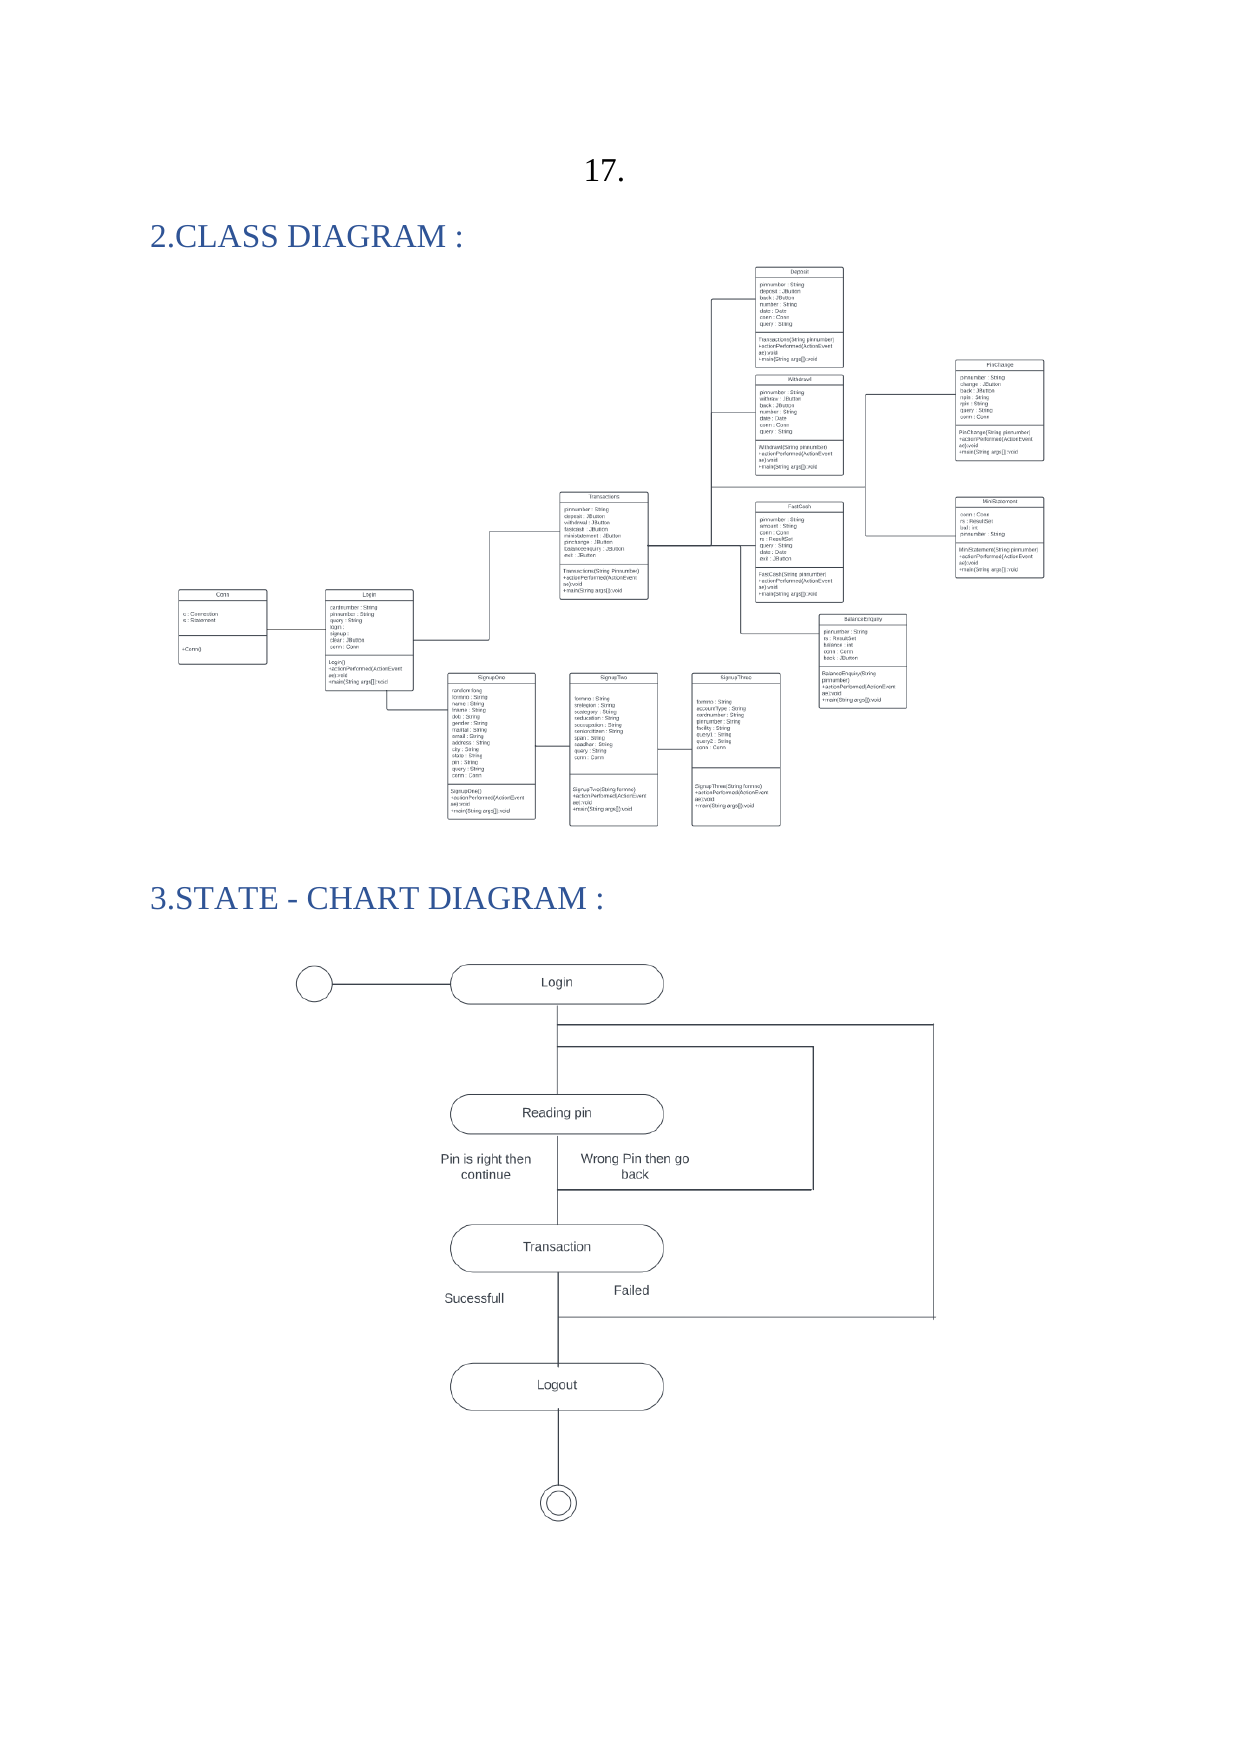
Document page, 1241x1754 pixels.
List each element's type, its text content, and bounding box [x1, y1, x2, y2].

subtitle 17. [150, 150, 1090, 188]
subtitle 3.STATE - CHART DIAGRAM : [150, 878, 1090, 917]
subtitle 2.CLASS DIAGRAM : [150, 216, 1090, 255]
picture [150, 257, 1091, 851]
picture [150, 919, 1091, 1570]
